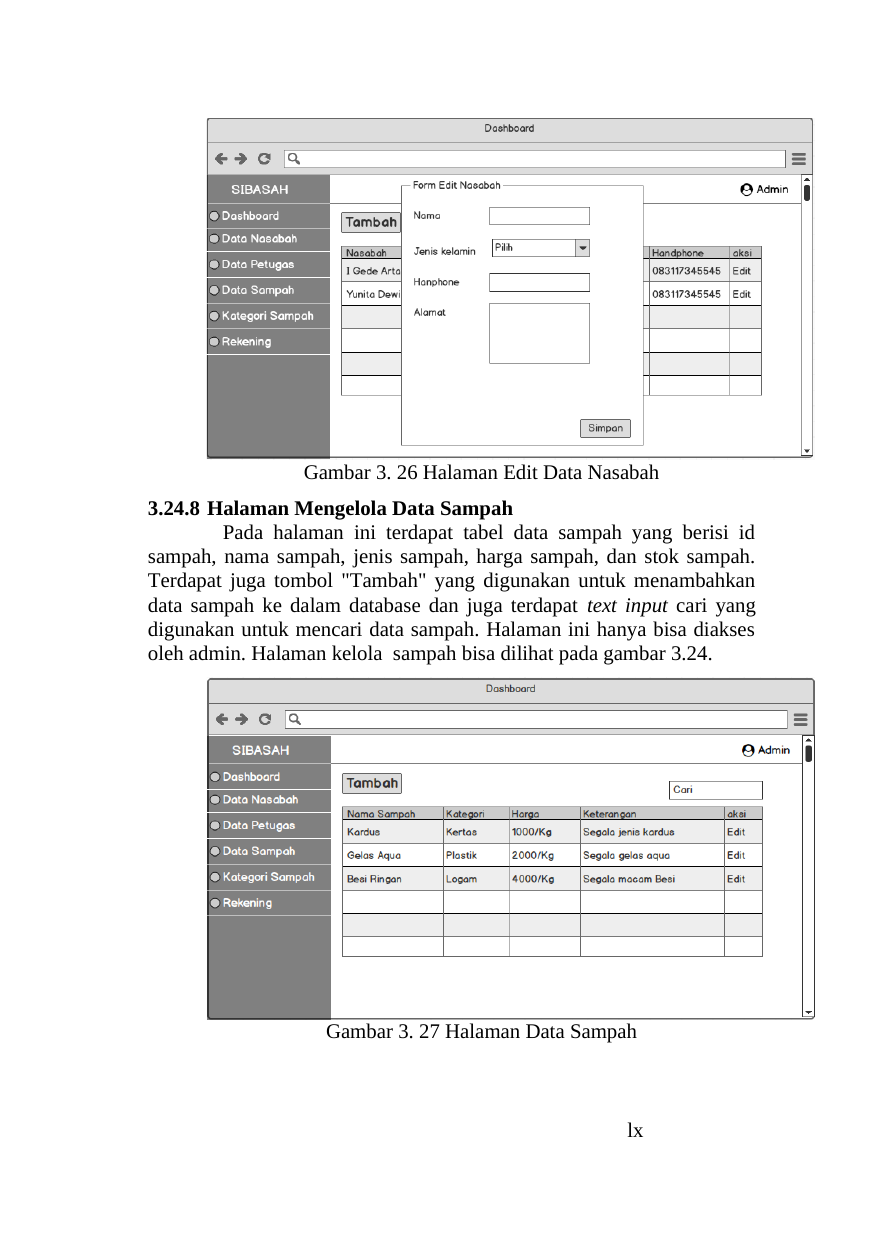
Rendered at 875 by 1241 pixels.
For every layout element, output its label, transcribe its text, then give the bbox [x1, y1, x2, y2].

list Pada halaman ini terdapat tabel data sampah yang berisi id sampah, nama sampah, jenis sampah, harga sampah, dan stok sampah. Terdapat juga tombol "Tambah" yang digunakan untuk menambahkan data sampah ke dalam database dan juga terdapat text input cari yang digunakan untuk mencari data sampah. Halaman ini hanya bisa diakses oleh admin. Halaman kelola sampah bisa dilihat pada gambar 3.24. [148, 520, 756, 665]
picture [206, 677, 815, 1020]
picture [206, 118, 815, 460]
text Halaman Mengelola Data Sampah [148, 496, 756, 520]
